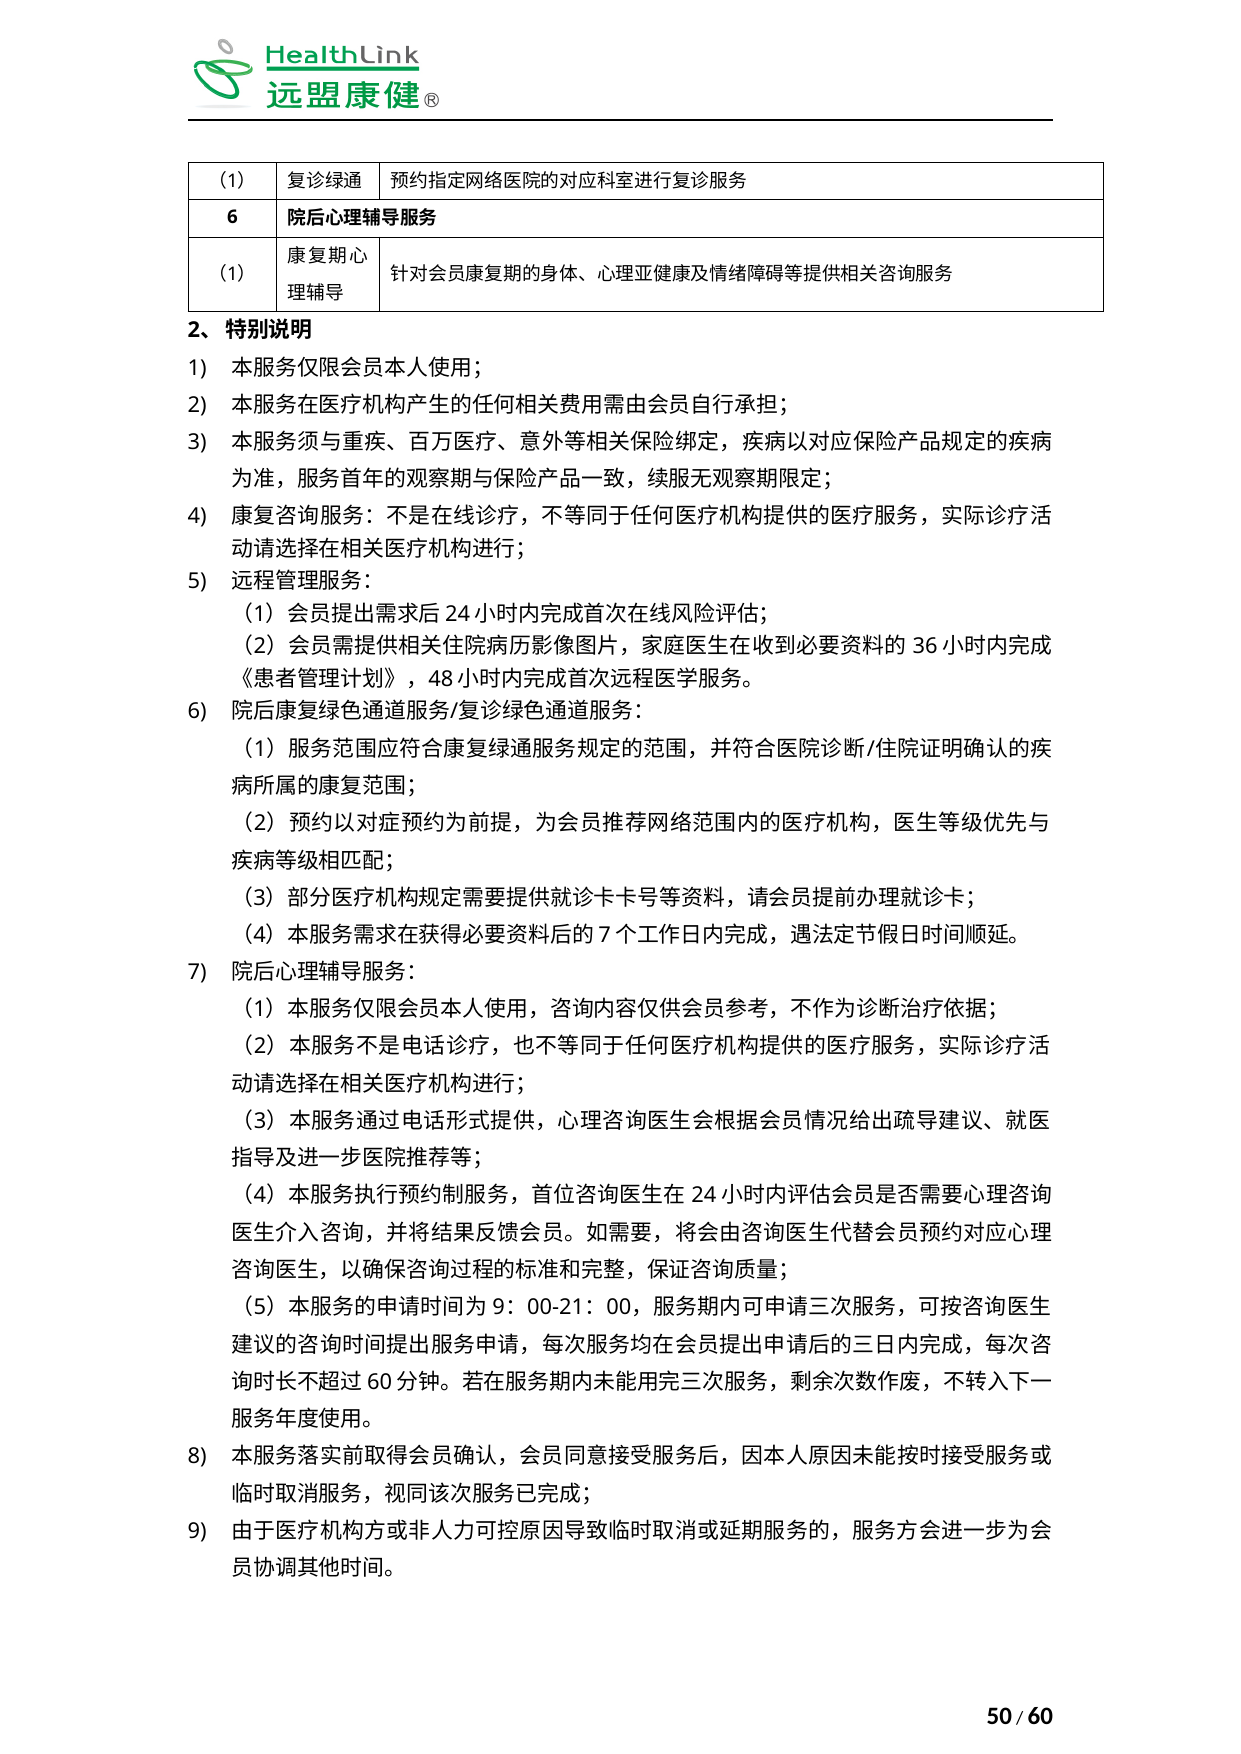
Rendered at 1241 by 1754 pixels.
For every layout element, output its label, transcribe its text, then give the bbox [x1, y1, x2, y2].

list （1）本服务仅限会员本人使用，咨询内容仅供会员参考，不作为诊断治疗依据； [231, 991, 1053, 1023]
table_cell 院后心理辅导服务 [277, 200, 1103, 237]
list 远程管理服务： [187, 563, 1053, 596]
table_cell 康复期心理辅导 [277, 238, 379, 311]
table_cell 针对会员康复期的身体、心理亚健康及情绪障碍等提供相关咨询服务 [380, 238, 1103, 311]
list （2）会员需提供相关住院病历影像图片，家庭医生在收到必要资料的36小时内完成《患者管理计划》，48小时内完成首次远程医学服务。 [231, 628, 1053, 693]
list （3）部分医疗机构规定需要提供就诊卡卡号等资料，请会员提前办理就诊卡； [231, 879, 1053, 912]
list （2）本服务不是电话诊疗，也不等同于任何医疗机构提供的医疗服务，实际诊疗活动请选择在相关医疗机构进行； [231, 1028, 1053, 1098]
table_cell （1） [189, 163, 276, 199]
list 院后心理辅导服务： [187, 954, 1053, 986]
list 康复咨询服务：不是在线诊疗，不等同于任何医疗机构提供的医疗服务，实际诊疗活动请选择在相关医疗机构进行； [187, 498, 1053, 563]
table_cell 复诊绿通 [277, 163, 379, 199]
table_cell （1） [189, 238, 276, 311]
list 本服务须与重疾、百万医疗、意外等相关保险绑定，疾病以对应保险产品规定的疾病为准，服务首年的观察期与保险产品一致，续服无观察期限定； [187, 424, 1053, 493]
list （1）服务范围应符合康复绿通服务规定的范围，并符合医院诊断/住院证明确认的疾病所属的康复范围； [231, 730, 1053, 800]
list （1）会员提出需求后24小时内完成首次在线风险评估； [231, 596, 1053, 628]
list 院后康复绿色通道服务/复诊绿色通道服务： [187, 693, 1053, 726]
list （3）本服务通过电话形式提供，心理咨询医生会根据会员情况给出疏导建议、就医指导及进一步医院推荐等； [231, 1103, 1053, 1172]
list 本服务落实前取得会员确认，会员同意接受服务后，因本人原因未能按时接受服务或临时取消服务，视同该次服务已完成； [187, 1438, 1053, 1508]
picture [187, 29, 447, 118]
list （4）本服务需求在获得必要资料后的7个工作日内完成，遇法定节假日时间顺延。 [231, 917, 1053, 949]
list （5）本服务的申请时间为9：00-21：00，服务期内可申请三次服务，可按咨询医生建议的咨询时间提出服务申请，每次服务均在会员提出申请后的三日内完成，每次咨询时长不超过60分钟。若在服务期内未能用完三次服务，剩余次数作废，不转入下一服务年度使用。 [231, 1289, 1053, 1433]
list （2）预约以对症预约为前提，为会员推荐网络范围内的医疗机构，医生等级优先与疾病等级相匹配； [231, 805, 1053, 875]
list （4）本服务执行预约制服务，首位咨询医生在24小时内评估会员是否需要心理咨询医生介入咨询，并将结果反馈会员。如需要，将会由咨询医生代替会员预约对应心理咨询医生，以确保咨询过程的标准和完整，保证咨询质量； [231, 1177, 1053, 1284]
list 由于医疗机构方或非人力可控原因导致临时取消或延期服务的，服务方会进一步为会员协调其他时间。 [187, 1512, 1053, 1582]
list 本服务在医疗机构产生的任何相关费用需由会员自行承担； [187, 387, 1053, 419]
list 特别说明 [187, 312, 1053, 345]
table_cell 预约指定网络医院的对应科室进行复诊服务 [380, 163, 1103, 199]
list 本服务仅限会员本人使用； [187, 349, 1053, 382]
table_cell 6 [189, 200, 276, 237]
